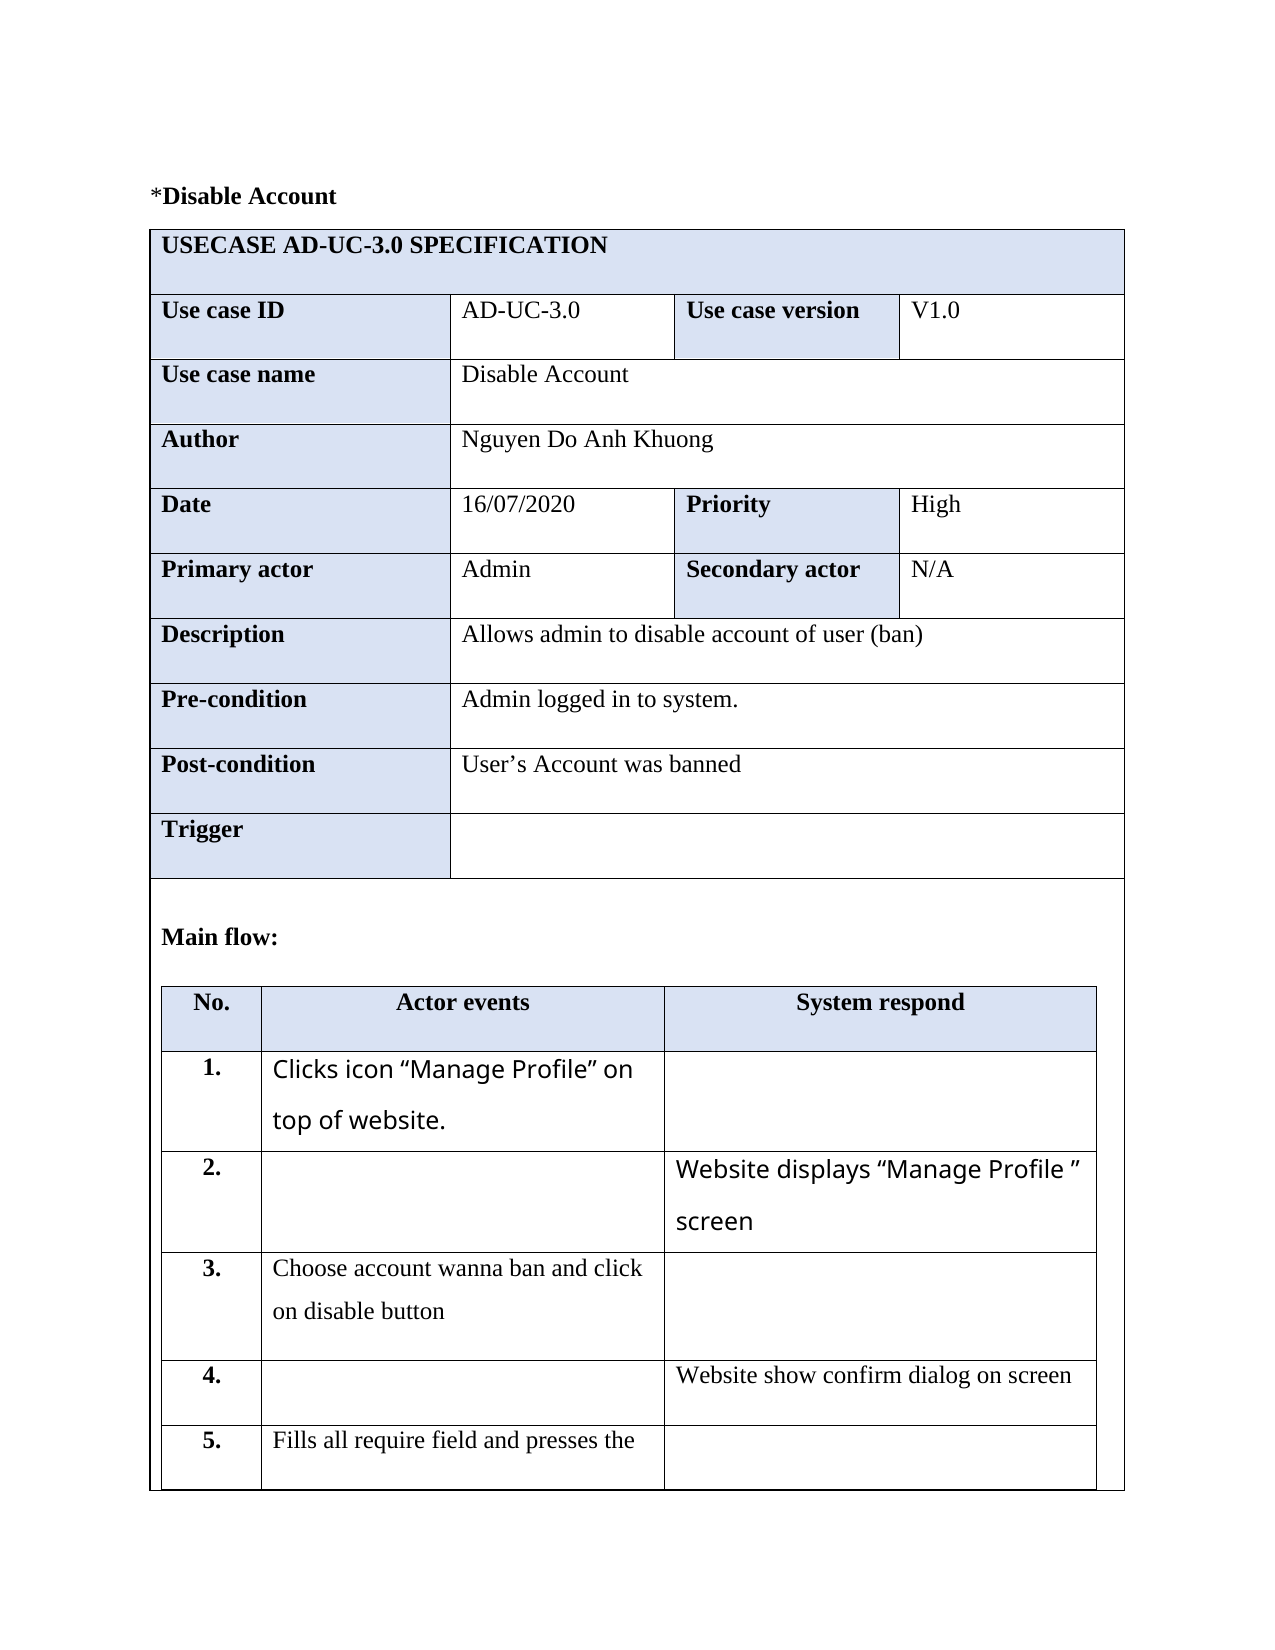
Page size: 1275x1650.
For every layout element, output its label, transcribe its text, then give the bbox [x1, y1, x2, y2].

table_cell Pre-condition [151, 684, 450, 748]
table_cell Secondary actor [675, 554, 899, 618]
table_cell 16/07/2020 [451, 489, 674, 553]
table_cell Admin [451, 554, 674, 618]
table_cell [151, 879, 1124, 1490]
table_cell Description [151, 619, 450, 683]
table_cell AD-UC-3.0 [451, 295, 674, 358]
table_cell High [900, 489, 1124, 553]
table_cell Allows admin to disable account of user (ban) [451, 619, 1124, 683]
table_cell Admin logged in to system. [451, 684, 1124, 748]
table_cell Nguyen Do Anh Khuong [451, 425, 1124, 488]
table_cell Use case ID [151, 295, 450, 358]
table_cell Disable Account [451, 360, 1124, 423]
table_cell Use case name [151, 360, 450, 423]
table_cell V1.0 [900, 295, 1124, 358]
text *Disable Account [150, 150, 1125, 210]
table_cell Primary actor [151, 554, 450, 618]
table_cell Date [151, 489, 450, 553]
table_cell [451, 814, 1124, 878]
table_cell N/A [900, 554, 1124, 618]
table_header USECASE AD-UC-3.0 SPECIFICATION [151, 230, 1124, 294]
table_cell Use case version [675, 295, 899, 358]
table_cell Post-condition [151, 749, 450, 813]
table_cell Author [151, 425, 450, 488]
table_cell Trigger [151, 814, 450, 878]
table_cell Priority [675, 489, 899, 553]
table_cell User’s Account was banned [451, 749, 1124, 813]
